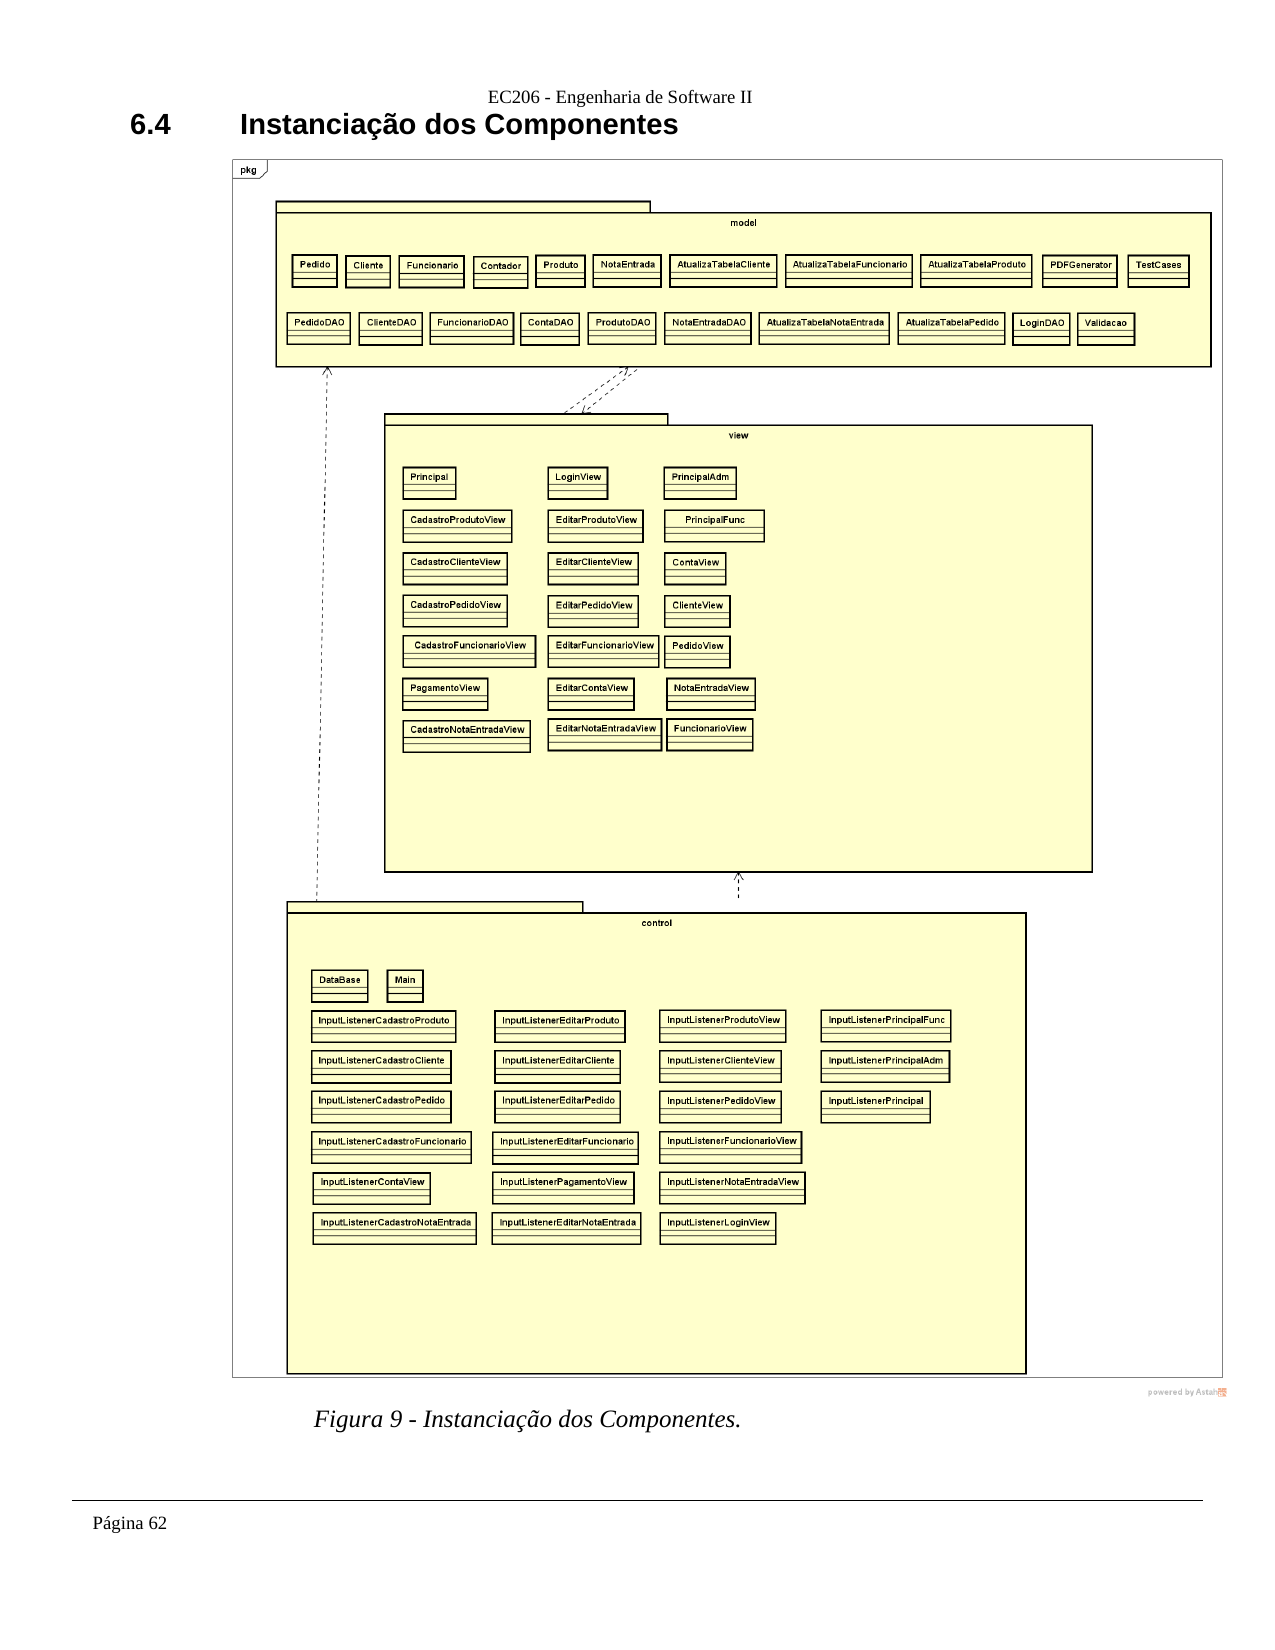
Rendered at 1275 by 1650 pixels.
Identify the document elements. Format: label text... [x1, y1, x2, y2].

text Figura 9 - Instanciação dos Componentes. [240, 1404, 1222, 1433]
subtitle 6.4 Instanciação dos Componentes [130, 107, 1223, 141]
picture [225, 152, 1229, 1399]
